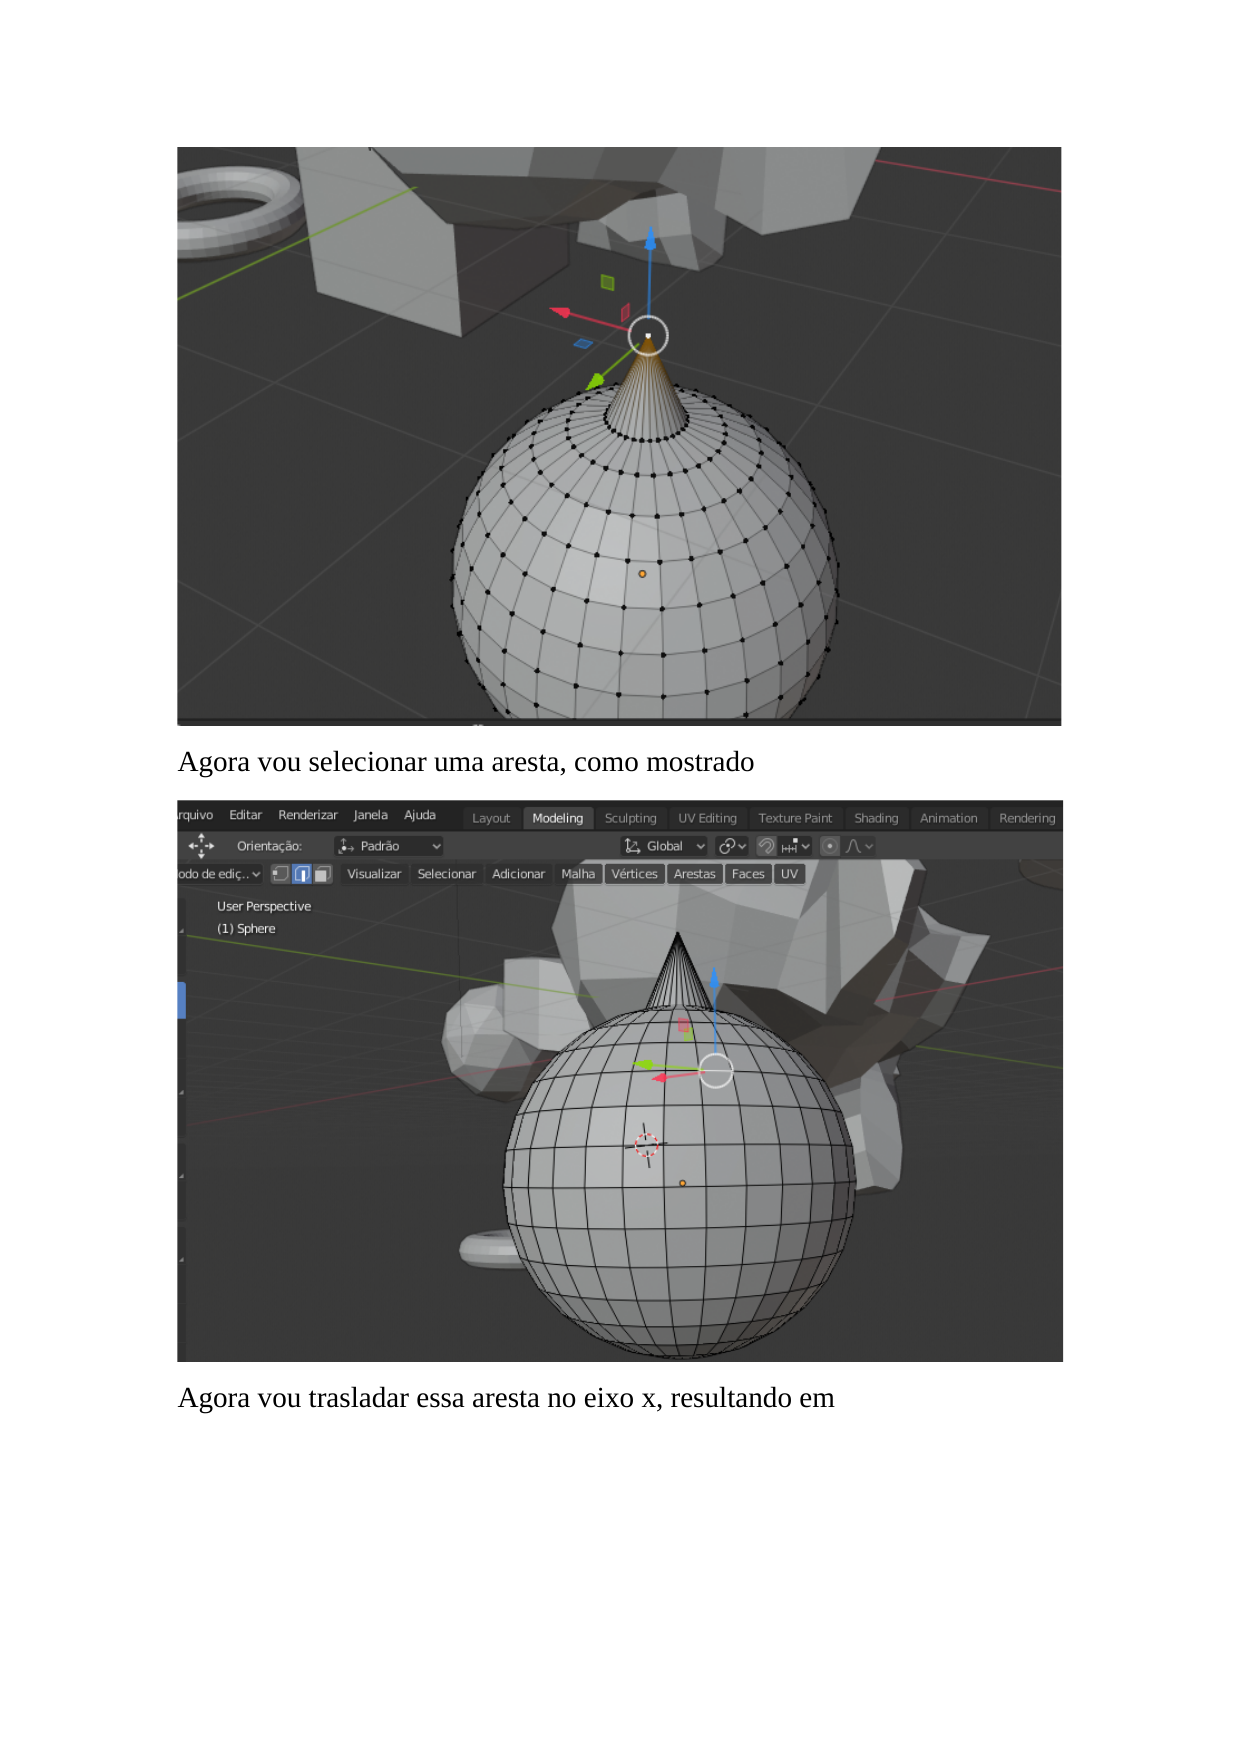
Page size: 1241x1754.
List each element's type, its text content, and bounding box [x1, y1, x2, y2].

picture [177, 147, 1062, 726]
text Agora vou selecionar uma aresta, como mostrado [177, 744, 1063, 778]
text Agora vou trasladar essa aresta no eixo x, resultando em [177, 1380, 1063, 1414]
picture [177, 797, 1064, 1362]
